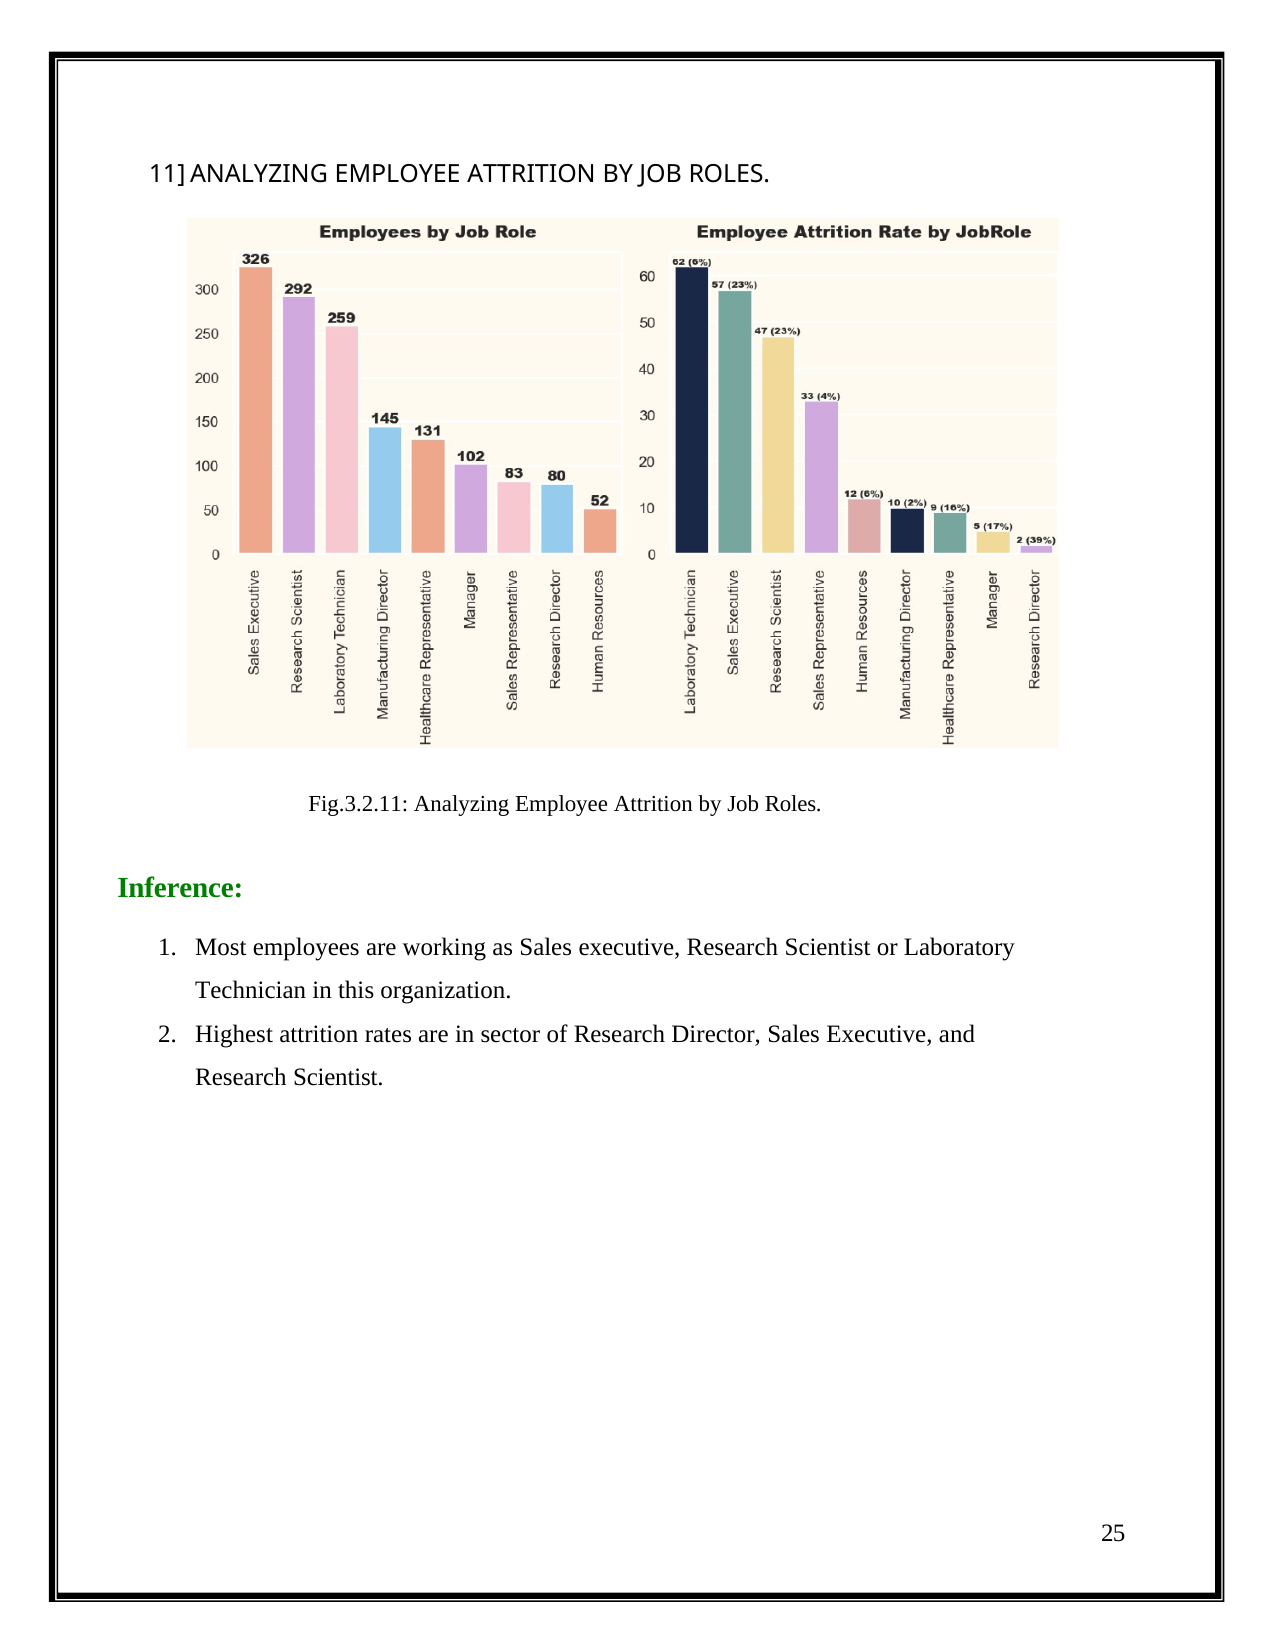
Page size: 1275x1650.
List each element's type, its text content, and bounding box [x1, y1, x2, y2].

picture [187, 218, 1059, 748]
subtitle Inference: [117, 870, 1200, 903]
list Highest attrition rates are in sector of Research Director, Sales Executive, and Research Scientist. [158, 1019, 1072, 1091]
list Most employees are working as Sales executive, Research Scientist or Laboratory Technician in this organization. [158, 932, 1016, 1004]
text Fig.3.2.11: Analyzing Employee Attrition by Job Roles. [308, 791, 1200, 817]
subtitle ANALYZING EMPLOYEE ATTRITION BY JOB ROLES. [148, 156, 1200, 190]
